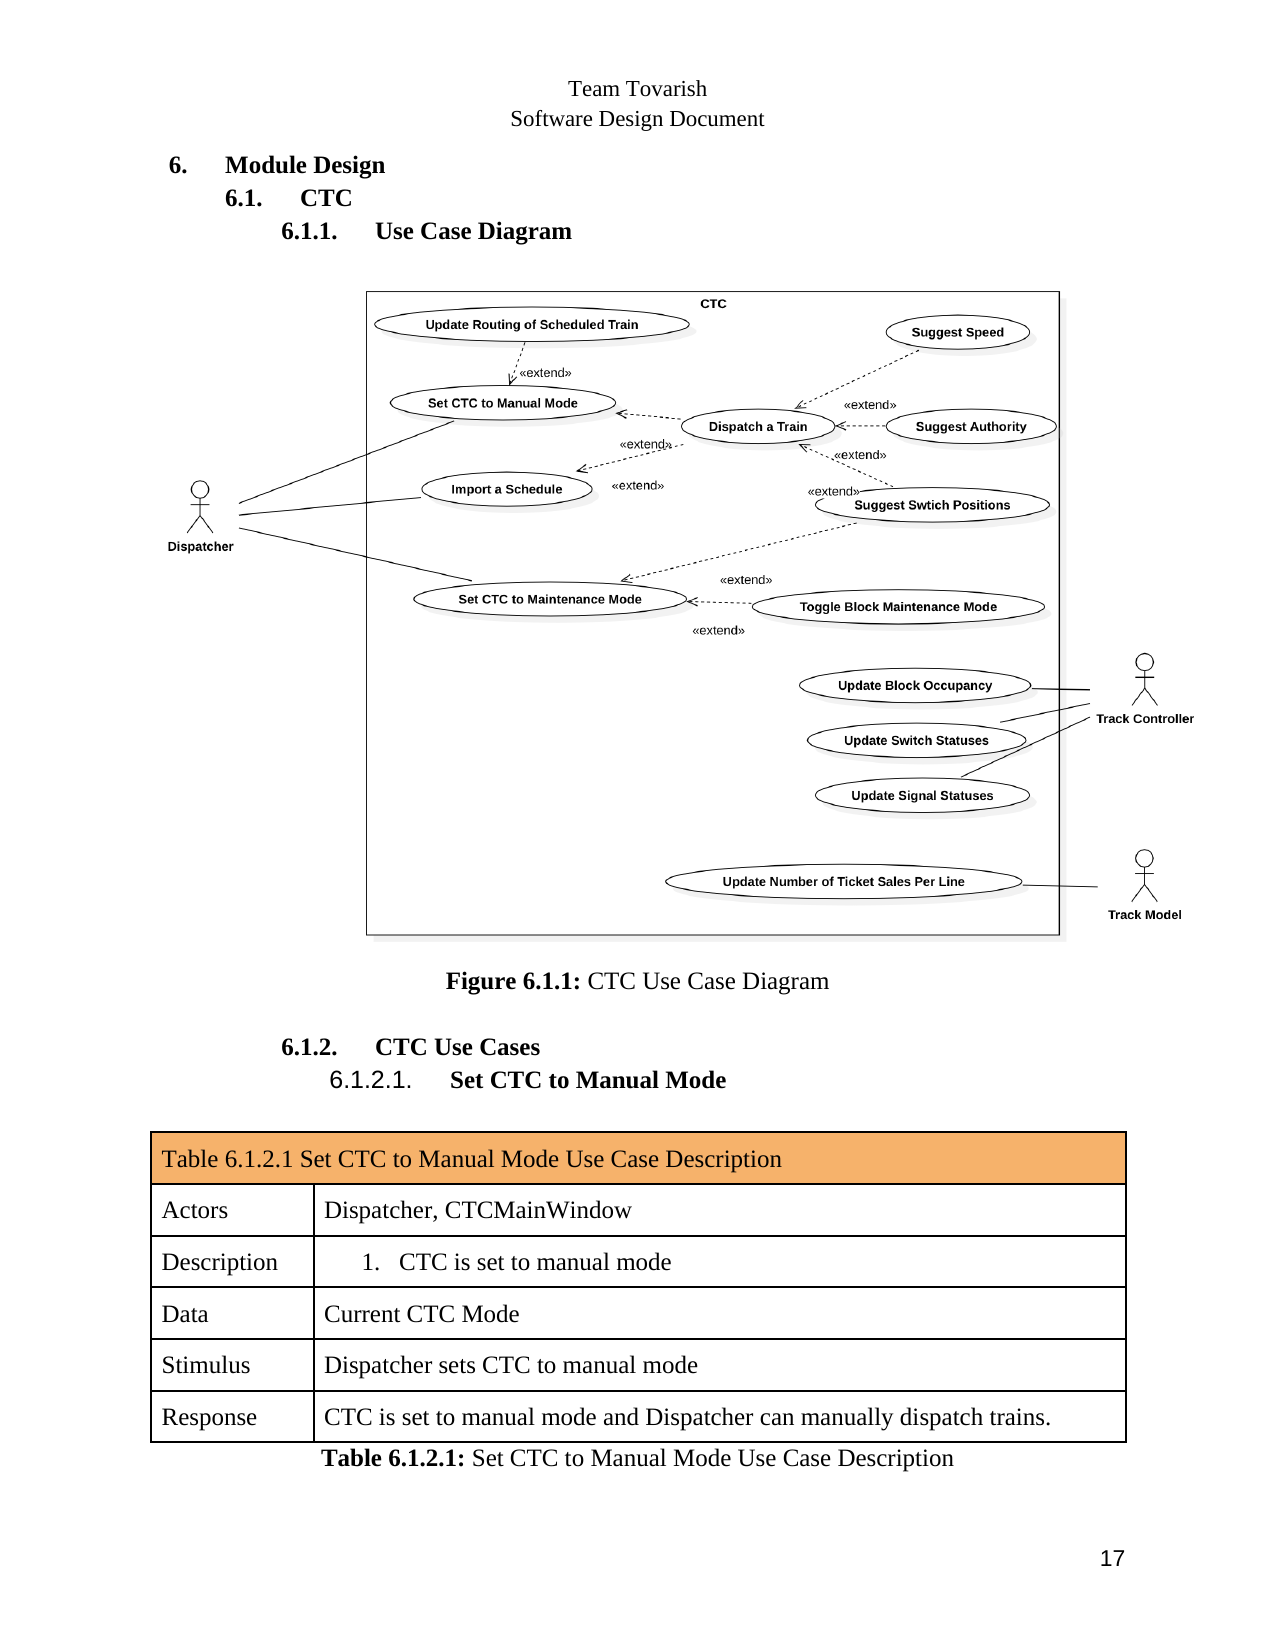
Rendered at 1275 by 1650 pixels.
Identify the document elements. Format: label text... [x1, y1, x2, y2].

table_cell Response [152, 1392, 313, 1441]
list Use Case Diagram [337, 216, 1125, 245]
table_cell CTC is set to manual mode [315, 1237, 1125, 1286]
table_cell Dispatcher, CTCMainWindow [315, 1185, 1125, 1234]
text Table 6.1.2.1: Set CTC to Manual Mode Use Case Description [150, 1443, 1125, 1472]
picture [150, 249, 1230, 962]
table_cell Actors [152, 1185, 313, 1234]
table_cell Stimulus [152, 1340, 313, 1389]
list CTC [262, 183, 1125, 212]
list Module Design [187, 150, 1125, 179]
table_cell Current CTC Mode [315, 1288, 1125, 1338]
text Figure 6.1.1: CTC Use Case Diagram [150, 966, 1125, 995]
table_cell Description [152, 1237, 313, 1286]
table_cell Dispatcher sets CTC to manual mode [315, 1340, 1125, 1389]
list Set CTC to Manual Mode [412, 1065, 1125, 1094]
table_cell Data [152, 1288, 313, 1338]
table_header Table 6.1.2.1 Set CTC to Manual Mode Use Case Description [152, 1133, 1125, 1183]
table_cell CTC is set to manual mode and Dispatcher can manually dispatch trains. [315, 1392, 1125, 1441]
list CTC Use Cases [337, 1032, 1125, 1061]
